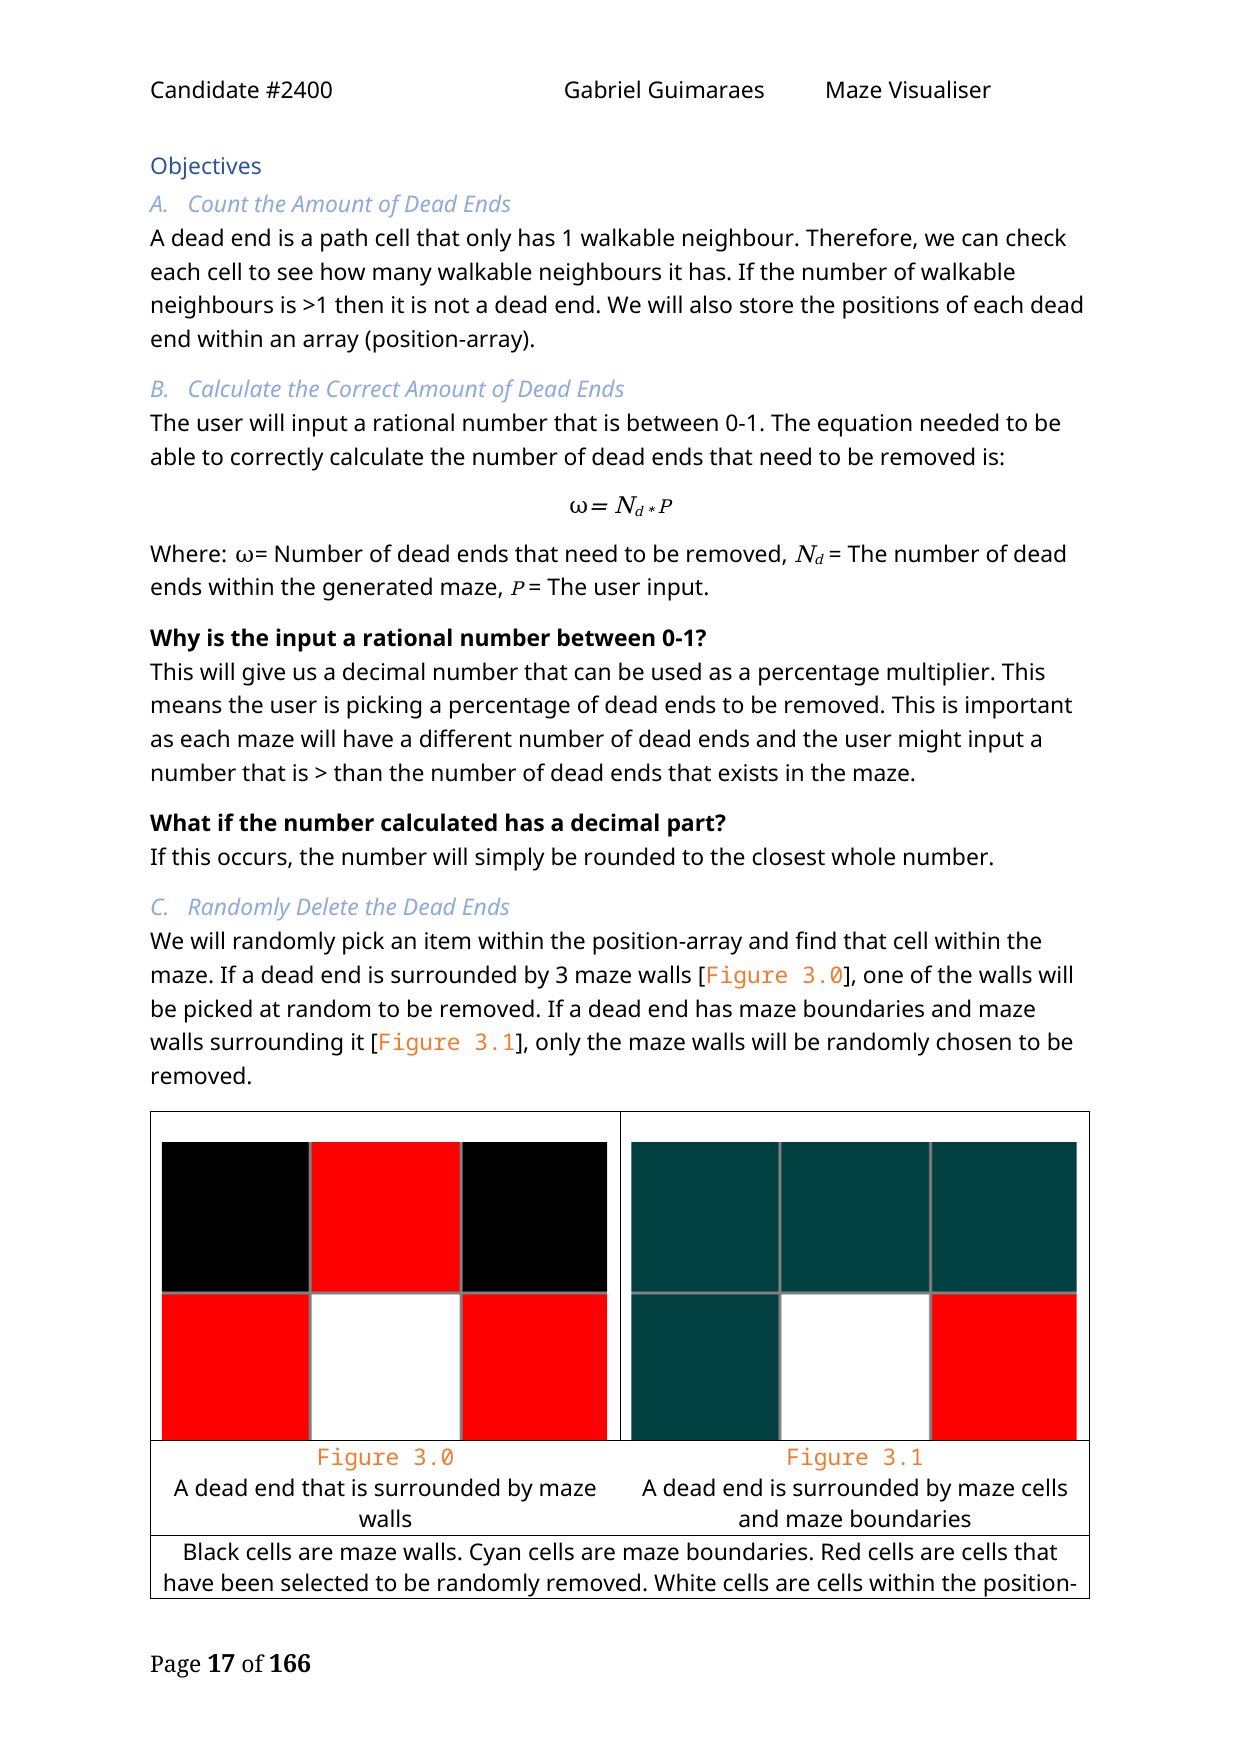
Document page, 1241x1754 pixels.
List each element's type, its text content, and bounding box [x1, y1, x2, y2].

subtitle Why is the input a rational number between 0-1? [150, 622, 1090, 653]
subtitle Objectives [150, 150, 1090, 181]
text We will randomly pick an item within the position-array and find that cell within the maze. If a dead end is surrounded by 3 maze walls [Figure 3.0], one of the walls will be picked at random to be removed. If a dead end has maze boundaries and maze walls surrounding it [Figure 3.1], only the maze walls will be randomly chosen to be removed. [150, 925, 1090, 1091]
table_cell A dead end that is surrounded by maze walls [151, 1472, 620, 1534]
picture [631, 1142, 1077, 1440]
table_cell Figure 3.1 [620, 1441, 1089, 1472]
picture [161, 1142, 608, 1440]
table_header [621, 1112, 1089, 1440]
subtitle What if the number calculated has a decimal part? [150, 807, 1090, 838]
text ω= Nd * P [150, 491, 1090, 519]
subtitle Count the Amount of Dead Ends [150, 188, 1090, 219]
table_header [151, 1112, 620, 1440]
subtitle Calculate the Correct Amount of Dead Ends [150, 373, 1090, 404]
text The user will input a rational number that is between 0-1. The equation needed to be able to correctly calculate the number of dead ends that need to be removed is: [150, 407, 1090, 472]
table_cell A dead end is surrounded by maze cells and maze boundaries [620, 1472, 1089, 1534]
text Where: ω= Number of dead ends that need to be removed, Nd = The number of dead ends within the generated maze, P = The user input. [150, 538, 1090, 603]
table_cell Figure 3.0 [151, 1441, 620, 1472]
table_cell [151, 1536, 1089, 1598]
text If this occurs, the number will simply be rounded to the closest whole number. [150, 841, 1090, 872]
subtitle Randomly Delete the Dead Ends [150, 891, 1090, 923]
text This will give us a decimal number that can be used as a percentage multiplier. This means the user is picking a percentage of dead ends to be removed. This is important as each maze will have a different number of dead ends and the user might input a number that is > than the number of dead ends that exists in the maze. [150, 656, 1090, 788]
text A dead end is a path cell that only has 1 walkable neighbour. Therefore, we can check each cell to see how many walkable neighbours it has. If the number of walkable neighbours is >1 then it is not a dead end. We will also store the positions of each dead end within an array (position-array). [150, 222, 1090, 354]
